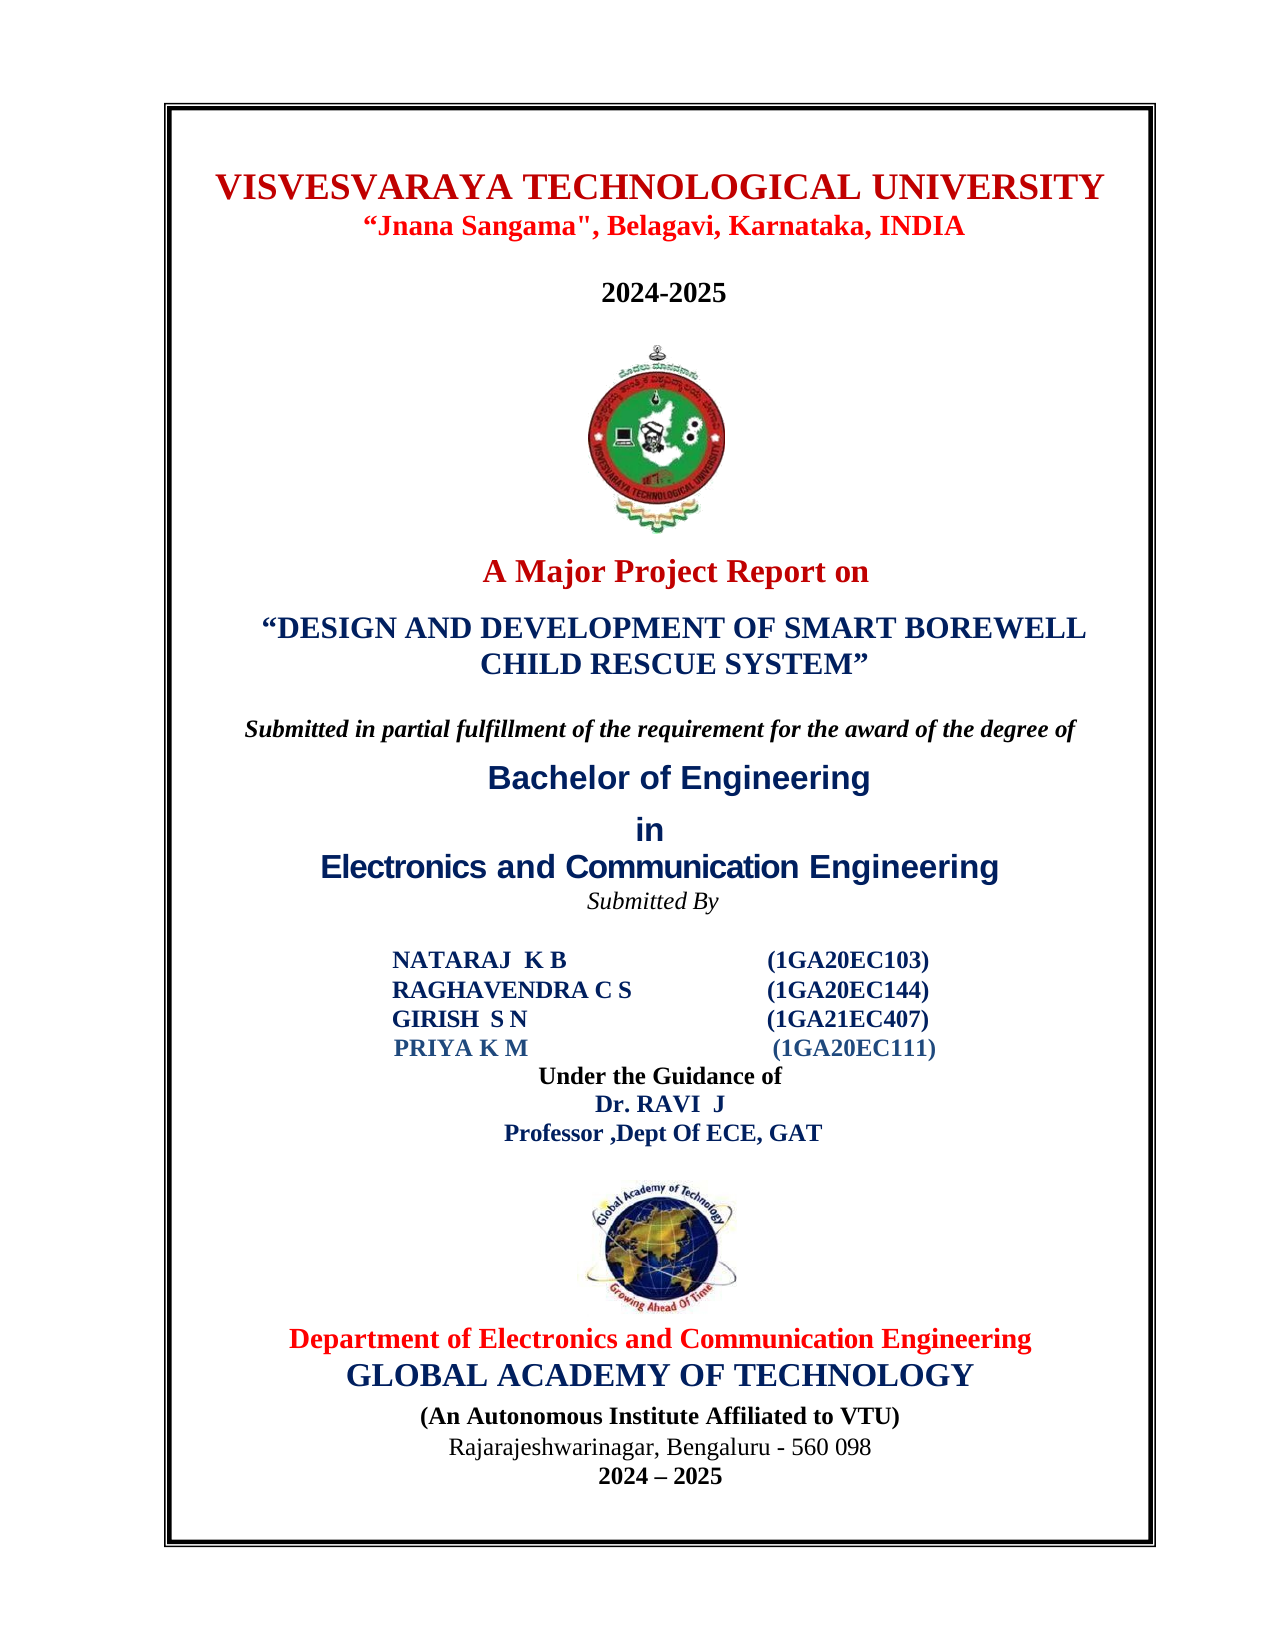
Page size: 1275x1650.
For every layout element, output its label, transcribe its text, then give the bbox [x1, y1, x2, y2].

subtitle (An Autonomous Institute Affiliated to VTU) [206, 1401, 1114, 1430]
text A Major Project Report on [200, 551, 1152, 590]
text Submitted By [169, 886, 1137, 915]
text PRIYA K M (1GA20EC111) [169, 1033, 1152, 1062]
text GLOBAL ACADEMY OF TECHNOLOGY [206, 1356, 1114, 1394]
text Under the Guidance of Dr. RAVI J [524, 1062, 796, 1118]
picture [588, 345, 725, 534]
subtitle Department of Electronics and Communication Engineering [206, 1322, 1114, 1356]
text GIRISH S N (1GA21EC407) [169, 1004, 1152, 1033]
text Rajarajeshwarinagar, Bengaluru - 560 098 [206, 1432, 1114, 1460]
picture [577, 1180, 737, 1317]
subtitle VISVESVARAYA TECHNOLOGICAL UNIVERSITY [206, 165, 1114, 208]
text 2024 – 2025 [206, 1461, 1114, 1490]
text “Jnana Sangama", Belagavi, Karnataka, INDIA 2024-2025 [363, 208, 965, 309]
text in [169, 811, 1131, 849]
text “DESIGN AND DEVELOPMENT OF SMART BOREWELL CHILD RESCUE SYSTEM” [226, 609, 1122, 681]
text Submitted in partial fulfillment of the requirement for the award of the degree of [206, 714, 1114, 743]
text Professor ,Dept Of ECE, GAT [206, 1118, 1114, 1147]
subtitle NATARAJ K B (1GA20EC103) RAGHAVENDRA C S (1GA20EC144) [392, 945, 929, 1004]
text Bachelor of Engineering [206, 758, 1152, 796]
text Electronics and Communication Engineering [206, 849, 1114, 886]
